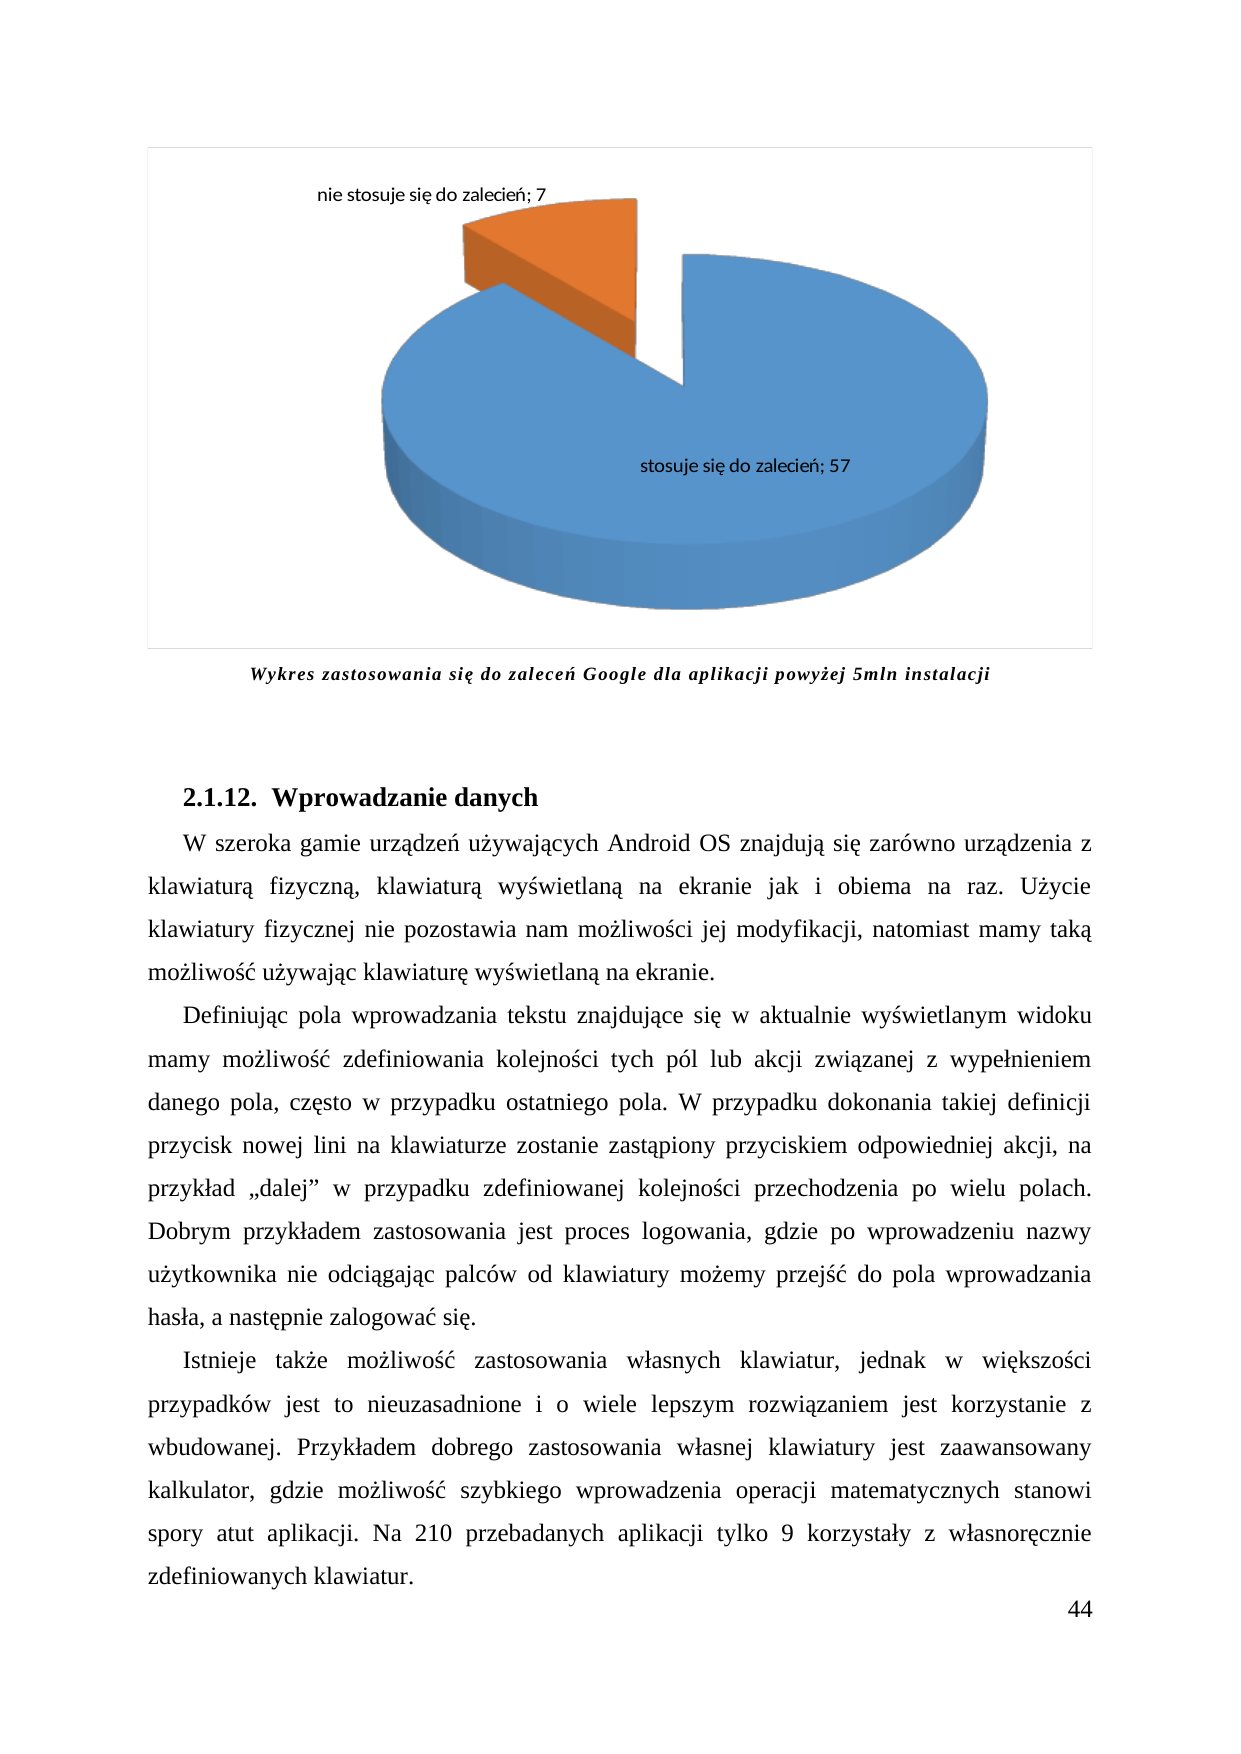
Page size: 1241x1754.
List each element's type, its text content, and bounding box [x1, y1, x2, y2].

subtitle Wykres zastosowania się do zaleceń Google dla aplikacji powyżej 5mln instalacji [148, 663, 1092, 684]
text Istnieje także możliwość zastosowania własnych klawiatur, jednak w większości przypadków jest to nieuzasadnione i o wiele lepszym rozwiązaniem jest korzystanie z wbudowanej. Przykładem dobrego zastosowania własnej klawiatury jest zaawansowany kalkulator, gdzie możliwość szybkiego wprowadzenia operacji matematycznych stanowi spory atut aplikacji. Na 210 przebadanych aplikacji tylko 9 korzystały z własnoręcznie zdefiniowanych klawiatur. [148, 1346, 1092, 1590]
subtitle Wprowadzanie danych [183, 781, 1092, 813]
text W szeroka gamie urządzeń używających Android OS znajdują się zarówno urządzenia z klawiaturą fizyczną, klawiaturą wyświetlaną na ekranie jak i obiema na raz. Użycie klawiatury fizycznej nie pozostawia nam możliwości jej modyfikacji, natomiast mamy taką możliwość używając klawiaturę wyświetlaną na ekranie. [148, 828, 1092, 986]
text Definiując pola wprowadzania tekstu znajdujące się w aktualnie wyświetlanym widoku mamy możliwość zdefiniowania kolejności tych pól lub akcji związanej z wypełnieniem danego pola, często w przypadku ostatniego pola. W przypadku dokonania takiej definicji przycisk nowej lini na klawiaturze zostanie zastąpiony przyciskiem odpowiedniej akcji, na przykład „dalej” w przypadku zdefiniowanej kolejności przechodzenia po wielu polach. Dobrym przykładem zastosowania jest proces logowania, gdzie po wprowadzeniu nazwy użytkownika nie odciągając palców od klawiatury możemy przejść do pola wprowadzania hasła, a następnie zalogować się. [148, 1001, 1092, 1331]
